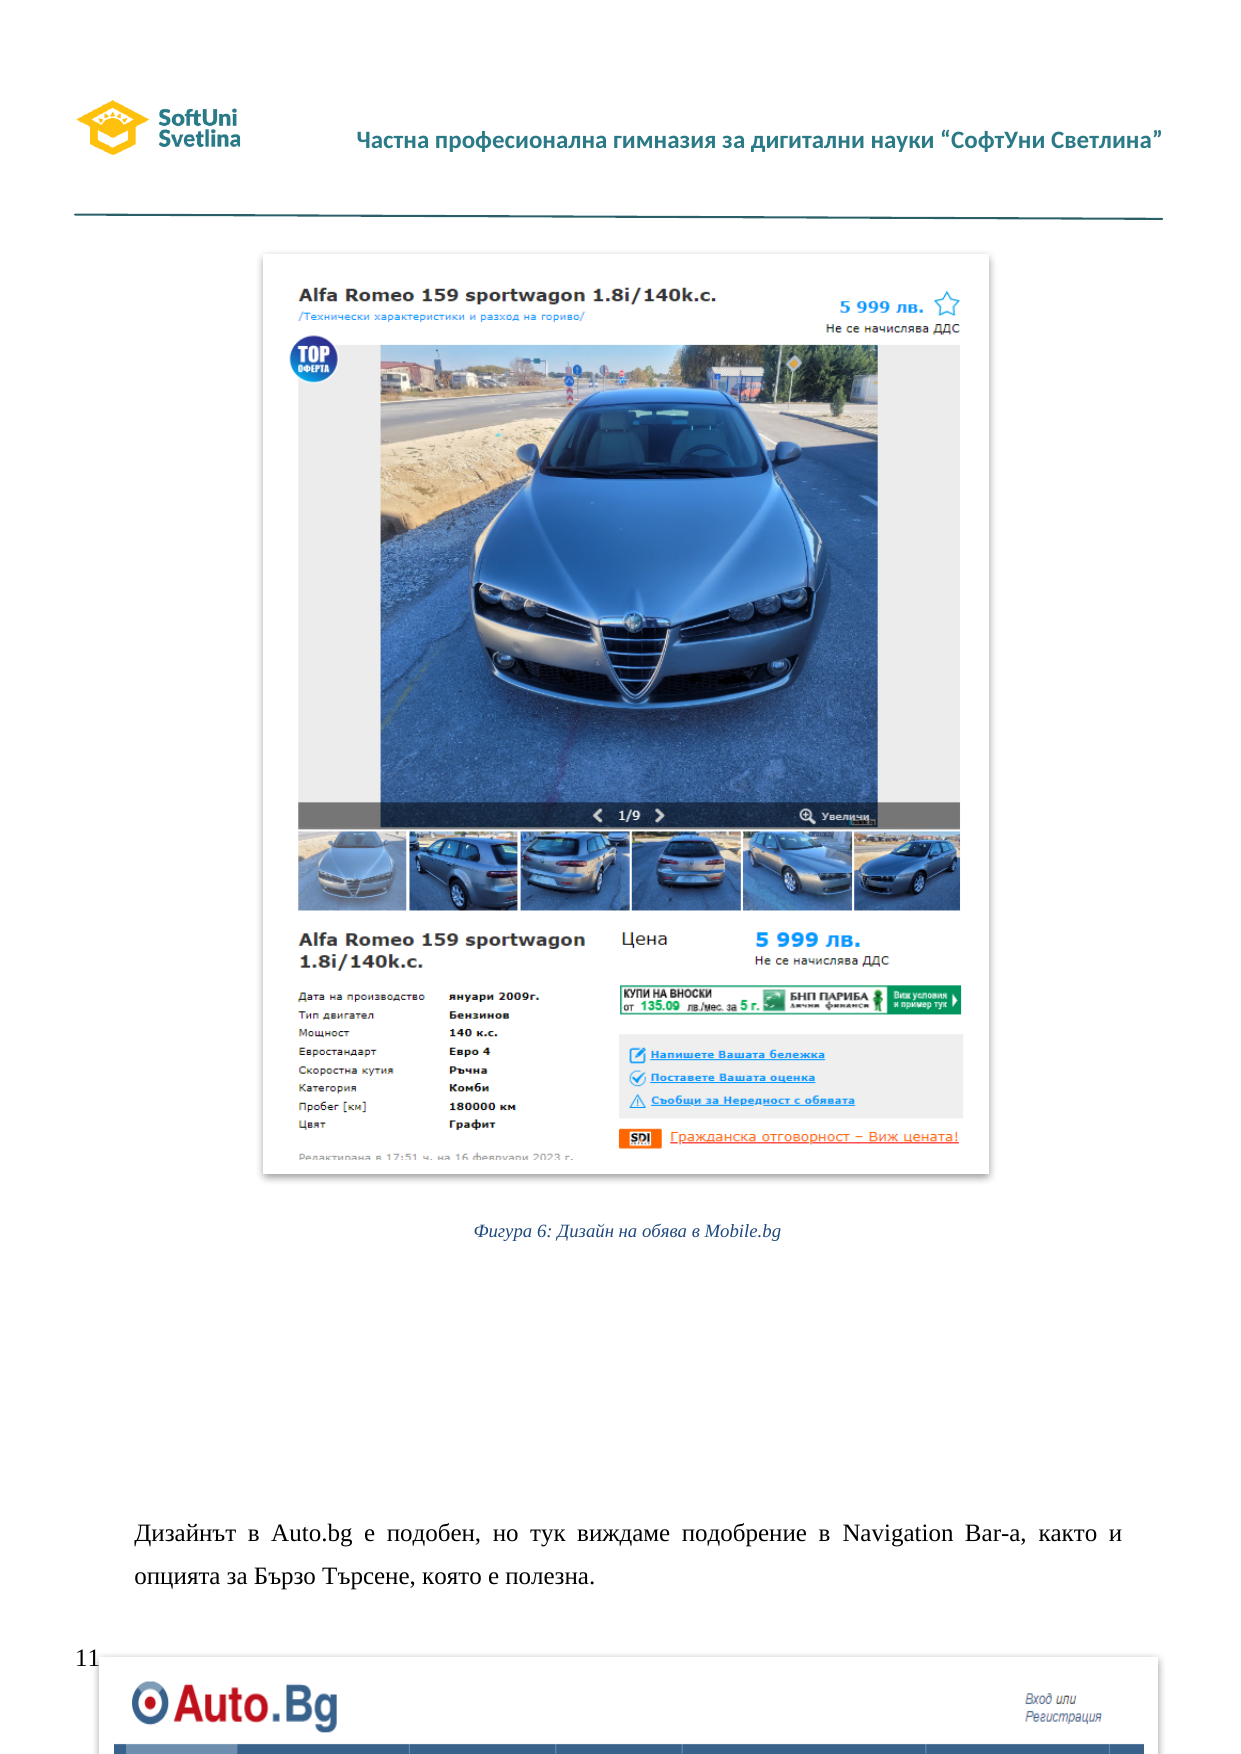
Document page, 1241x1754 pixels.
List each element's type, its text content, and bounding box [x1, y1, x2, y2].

text Фигура 6: Дизайн на обява в Mobile.bg [75, 1220, 1181, 1242]
text Дизайнът в Аuto.bg е подобен, но тук виждаме подобрение в Navigation Bar-a, както и опцията за Бързо Търсене, която е полезна. [134, 1518, 1122, 1590]
picture [278, 269, 975, 1160]
picture [75, 100, 240, 155]
picture [114, 1672, 1144, 1754]
